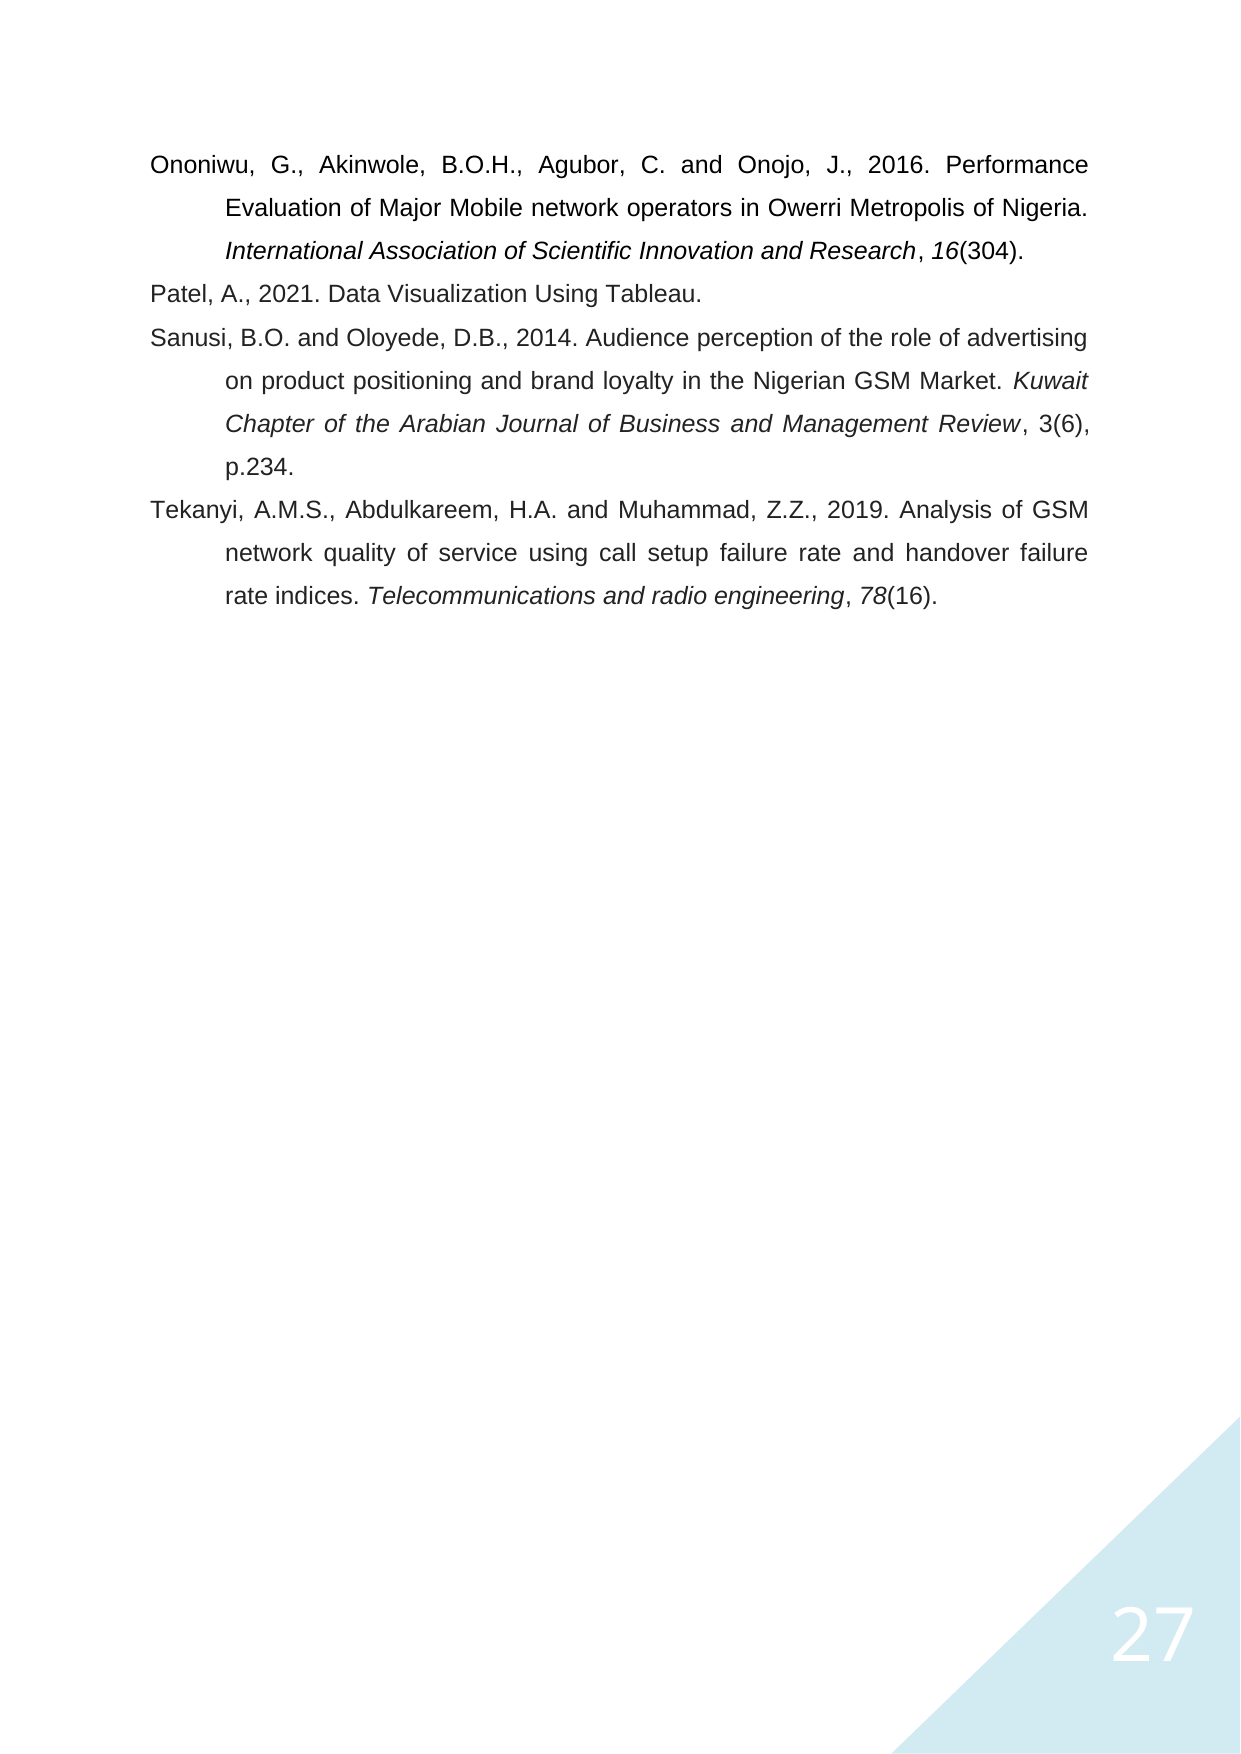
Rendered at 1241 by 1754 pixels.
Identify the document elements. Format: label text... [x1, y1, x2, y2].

text Ononiwu, G., Akinwole, B.O.H., Agubor, C. and Onojo, J., 2016. Performance Evaluation of Major Mobile network operators in Owerri Metropolis of Nigeria. International Association of Scientific Innovation and Research, 16(304). [150, 150, 1090, 265]
text Sanusi, B.O. and Oloyede, D.B., 2014. Audience perception of the role of advertising on product positioning and brand loyalty in the Nigerian GSM Market. Kuwait Chapter of the Arabian Journal of Business and Management Review, 3(6), p.234. [150, 322, 1090, 481]
text Patel, A., 2021. Data Visualization Using Tableau. [150, 279, 1090, 308]
text Tekanyi, A.M.S., Abdulkareem, H.A. and Muhammad, Z.Z., 2019. Analysis of GSM network quality of service using call setup failure rate and handover failure rate indices. Telecommunications and radio engineering, 78(16). [150, 495, 1090, 610]
